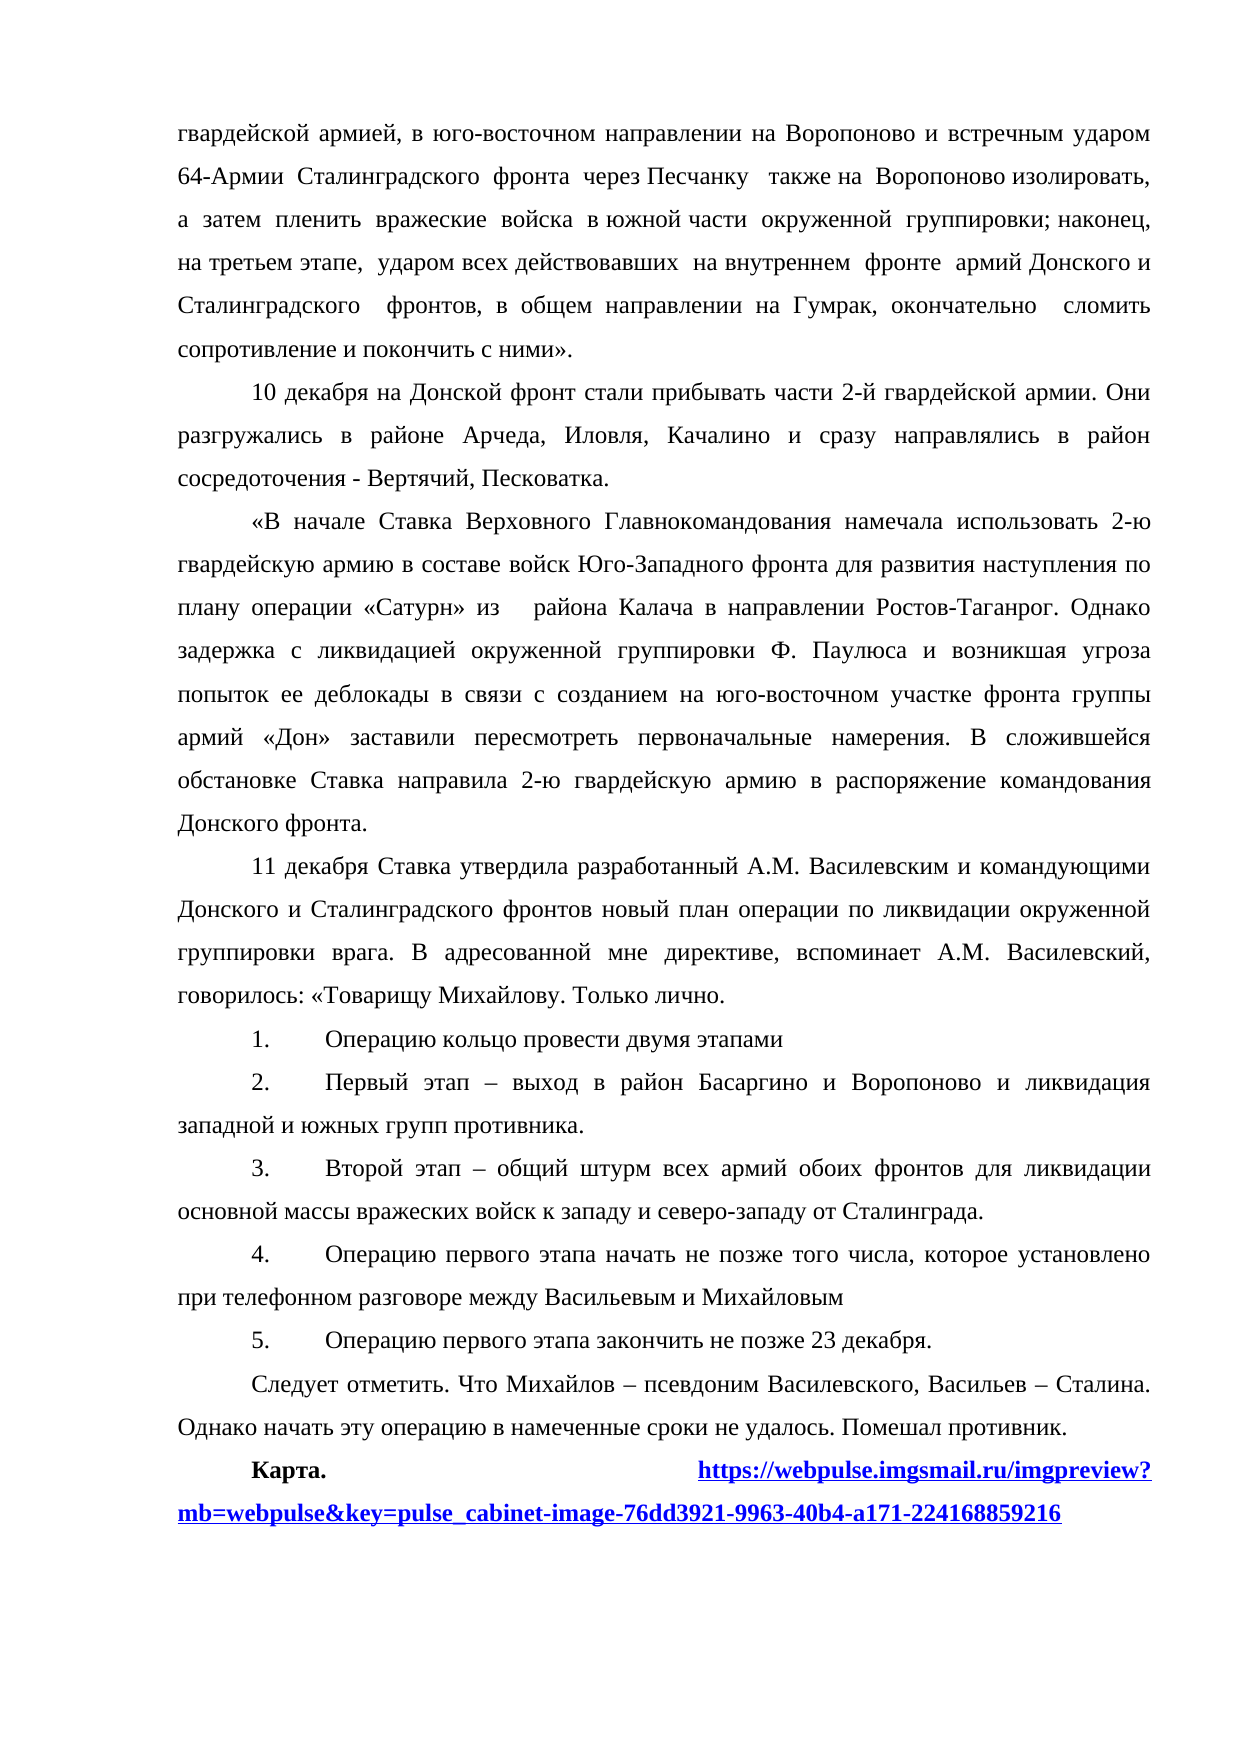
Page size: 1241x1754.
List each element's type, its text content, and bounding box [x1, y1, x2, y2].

text 4. Операцию первого этапа начать не позже того числа, которое установлено при телефонном разговоре между Васильевым и Михайловым [177, 1239, 1152, 1311]
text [177, 118, 1152, 362]
text 3. Второй этап – общий штурм всех армий обоих фронтов для ликвидации основной массы вражеских войск к западу и северо-западу от Сталинграда. [177, 1153, 1152, 1225]
text 1. Операцию кольцо провести двумя этапами [177, 1024, 1152, 1052]
text 11 декабря Ставка утвердила разработанный А.М. Василевским и командующими Донского и Сталинградского фронтов новый план операции по ликвидации окруженной группировки врага. В адресованной мне директиве, вспоминает А.М. Василевский, говорилось: «Товарищу Михайлову. Только лично. [177, 851, 1152, 1009]
text 5. Операцию первого этапа закончить не позже 23 декабря. [177, 1326, 1152, 1354]
text «В начале Ставка Верховного Главнокомандования намечала использовать 2-ю гвардейскую армию в составе войск Юго-Западного фронта для развития наступления по плану операции «Сатурн» из района Калача в направлении Ростов-Таганрог. Однако задержка с ликвидацией окруженной группировки Ф. Паулюса и возникшая угроза попыток ее деблокады в связи с созданием на юго-восточном участке фронта группы армий «Дон» заставили пересмотреть первоначальные намерения. В сложившейся обстановке Ставка направила 2-ю гвардейскую армию в распоряжение командования Донского фронта. [177, 506, 1152, 837]
text 2. Первый этап – выход в район Басаргино и Воропоново и ликвидация западной и южных групп противника. [177, 1067, 1152, 1139]
text 10 декабря на Донской фронт стали прибывать части 2-й гвардейской армии. Они разгружались в районе Арчеда, Иловля, Качалино и сразу направлялись в район сосредоточения - Вертячий, Песковатка. [177, 377, 1152, 492]
text Следует отметить. Что Михайлов – псевдоним Василевского, Васильев – Сталина. Однако начать эту операцию в намеченные сроки не удалось. Помешал противник. [177, 1369, 1152, 1441]
text Карта. https://webpulse.imgsmail.ru/imgpreview?mb=webpulse&key=pulse_cabinet-image-76dd3921-9963-40b4-a171-224168859216 [177, 1455, 1152, 1527]
